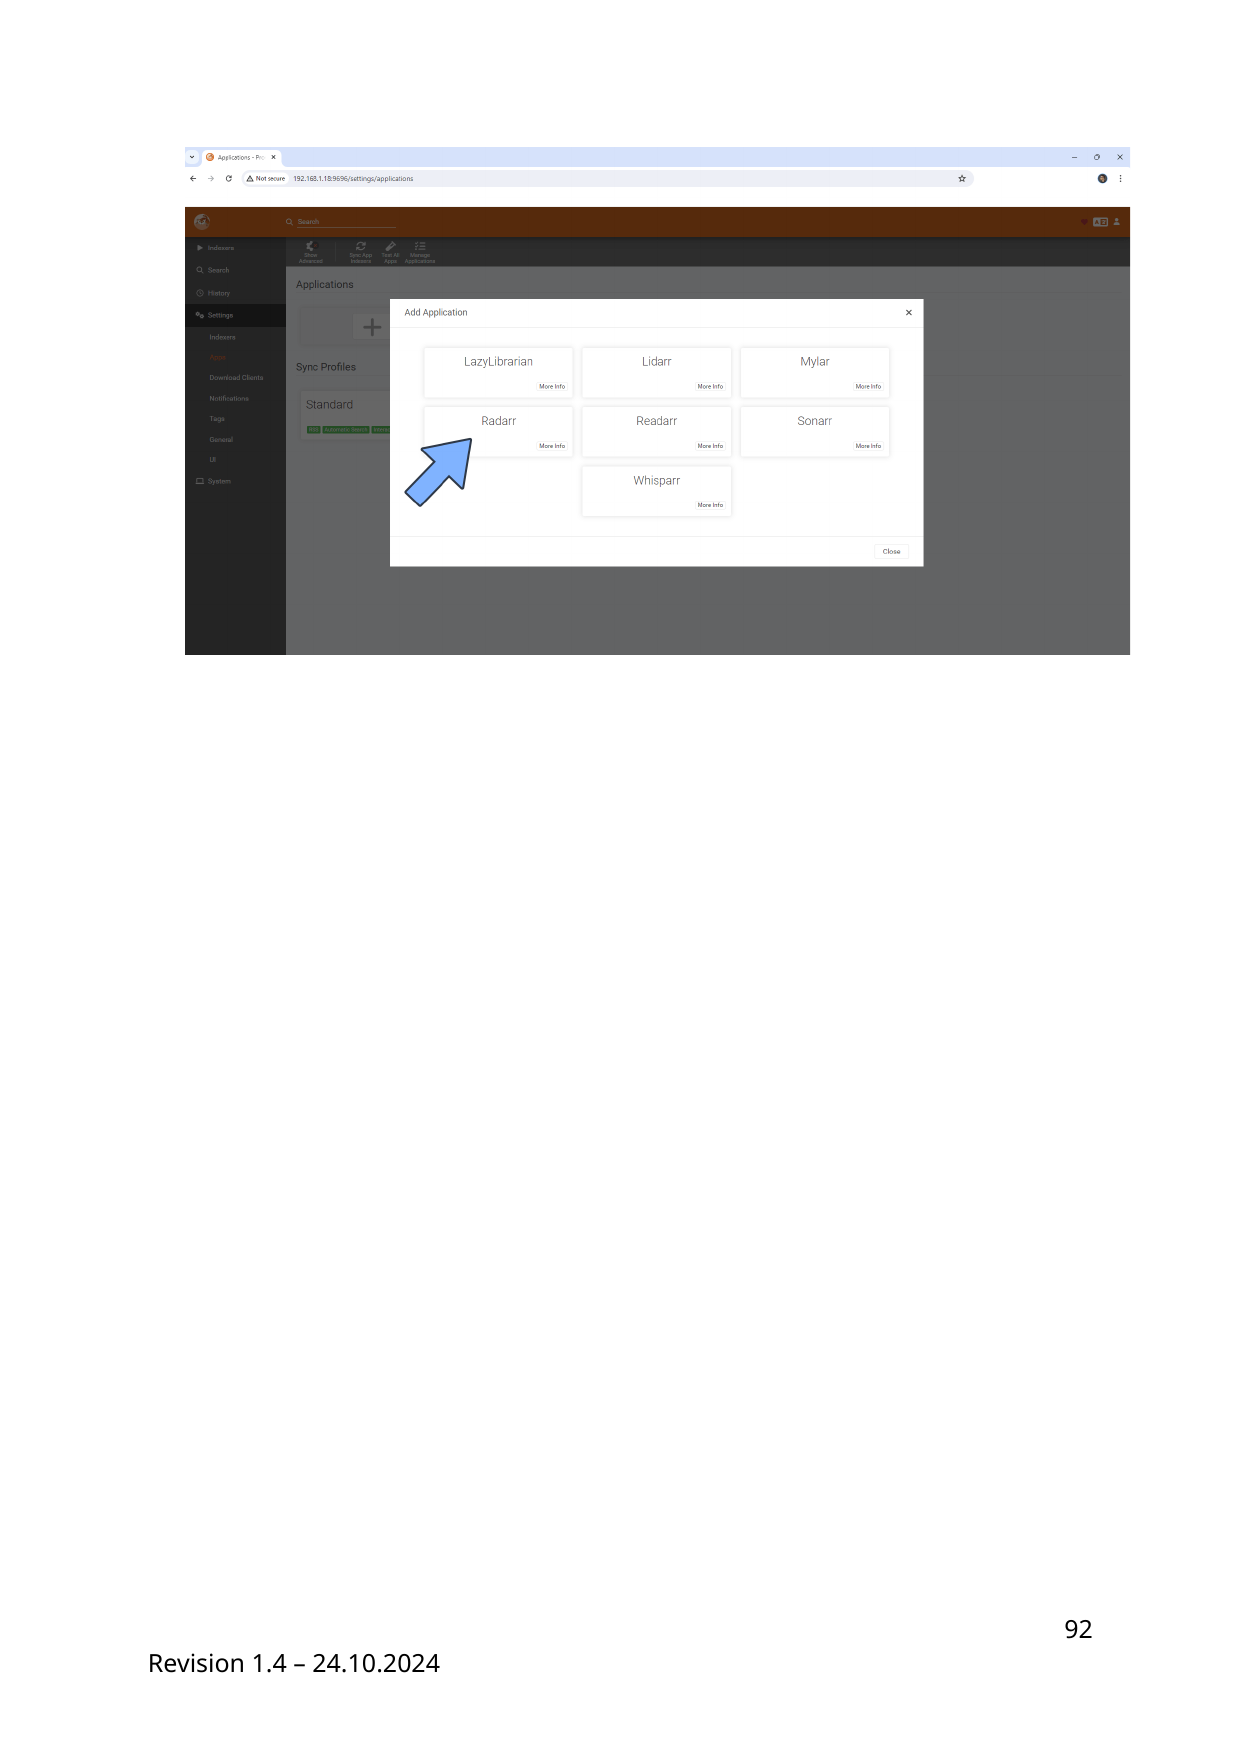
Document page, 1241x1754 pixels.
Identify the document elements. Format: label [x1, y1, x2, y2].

picture [185, 147, 1130, 655]
